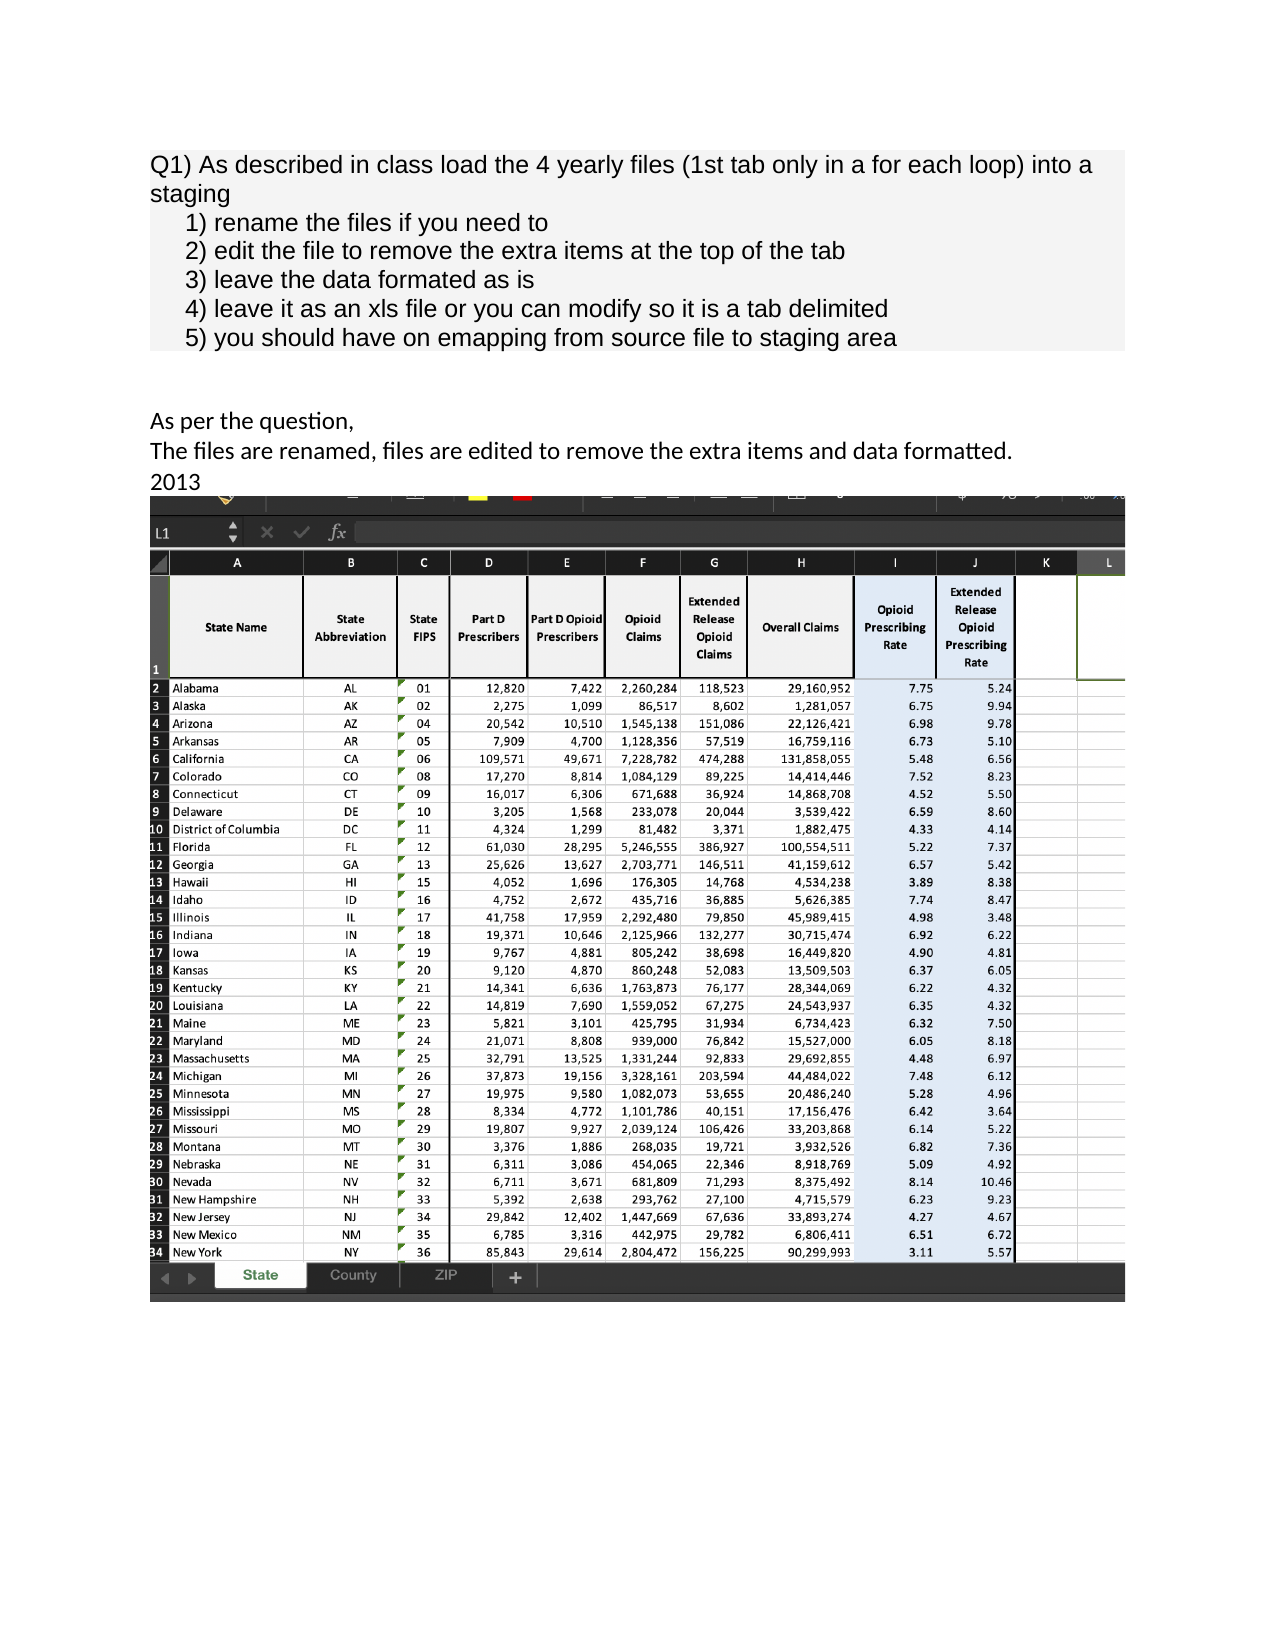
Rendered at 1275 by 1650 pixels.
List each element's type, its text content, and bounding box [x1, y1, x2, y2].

text As per the question, [150, 405, 1125, 436]
text 2013 [150, 466, 1125, 496]
picture [150, 496, 1125, 1302]
text The files are renamed, files are edited to remove the extra items and data formatted. [150, 436, 1125, 466]
text Q1) As described in class load the 4 yearly files (1st tab only in a for each loop) into a staging 1) rename the files if you need to 2) edit the file to remove the extra items at the top of the tab 3) leave the data formated as is 4) leave it as an xls file or you can modify so it is a tab delimited 5) you should have on emapping from source file to staging area [150, 150, 1125, 351]
